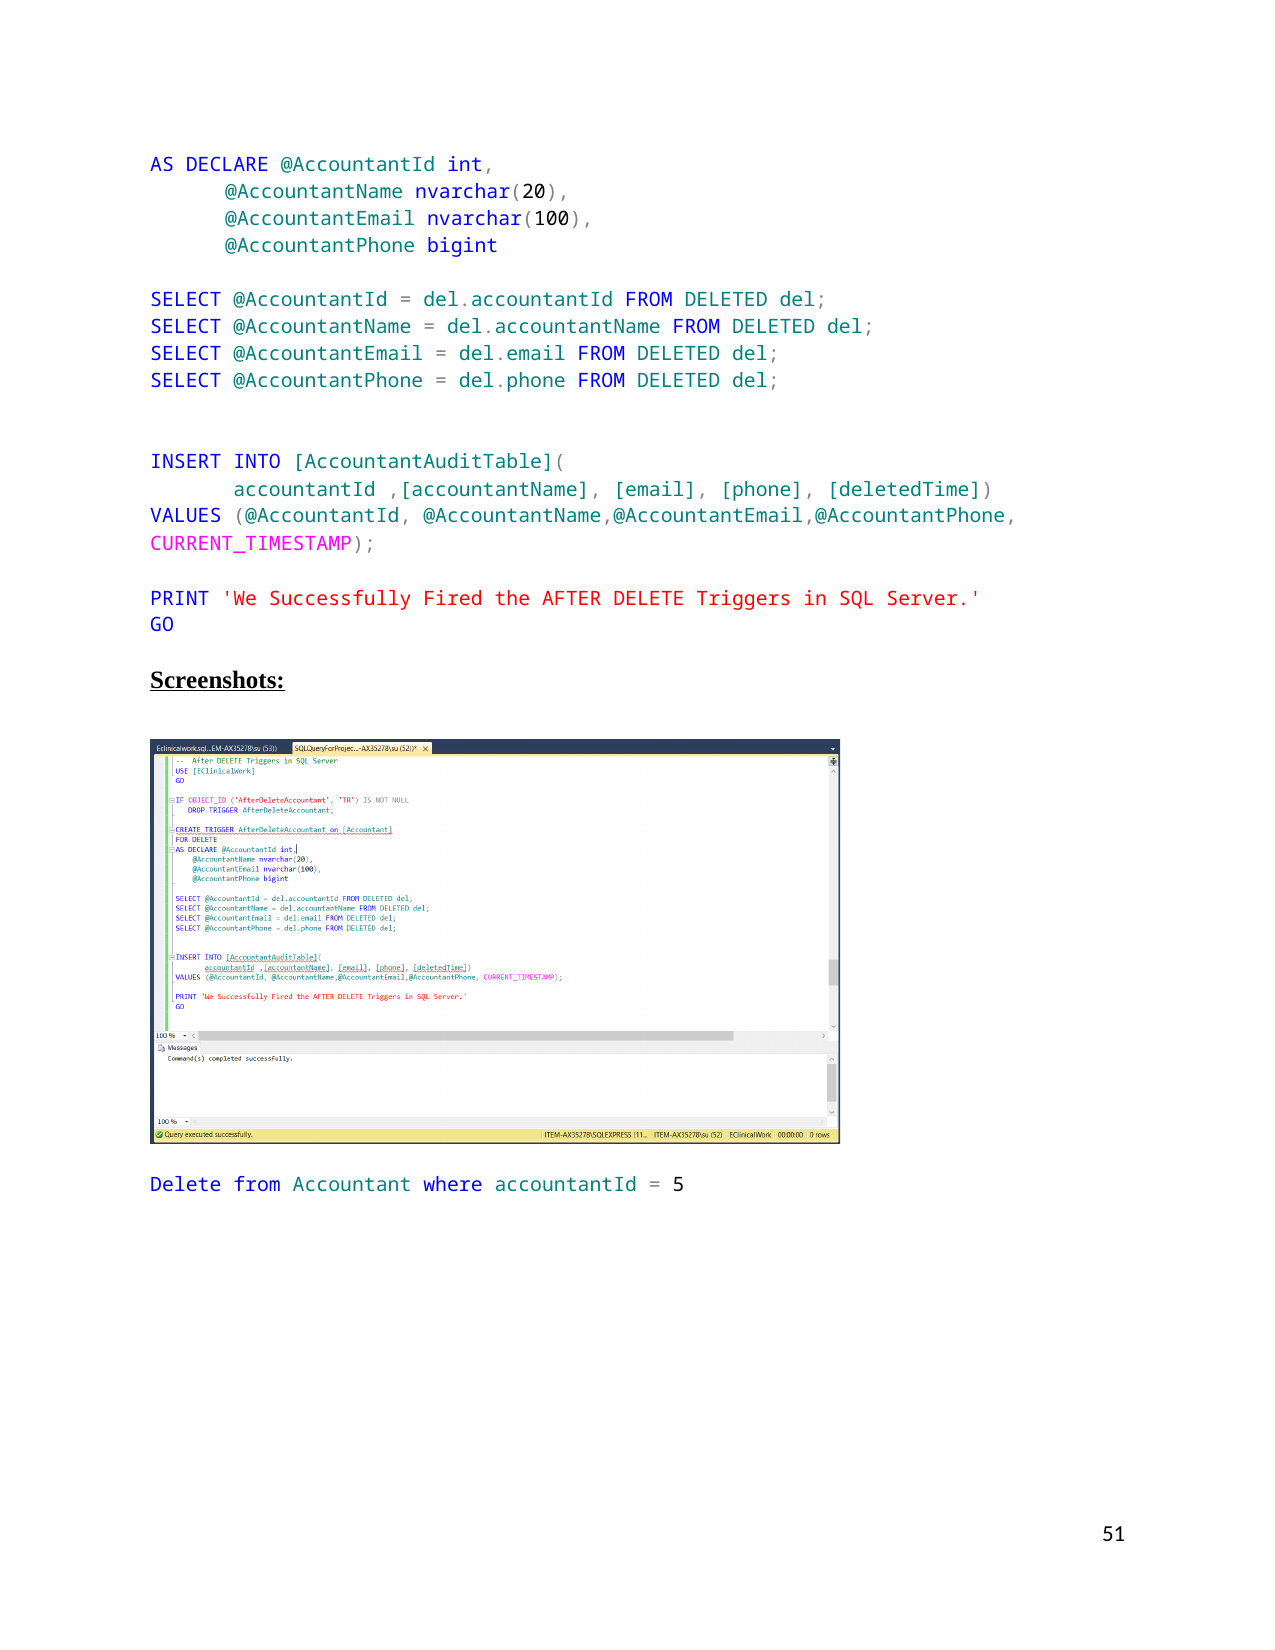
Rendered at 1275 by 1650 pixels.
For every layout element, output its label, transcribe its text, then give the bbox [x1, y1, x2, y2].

text PRINT 'We Successfully Fired the AFTER DELETE Triggers in SQL Server.' [150, 584, 1125, 611]
text @AccountantPhone bigint [150, 231, 1125, 258]
text SELECT @AccountantPhone = del.phone FROM DELETED del; [150, 366, 1125, 393]
text SELECT @AccountantId = del.accountantId FROM DELETED del; [150, 285, 1125, 312]
text Delete from Accountant where accountantId = 5 [150, 1171, 1125, 1198]
text @AccountantEmail nvarchar(100), [150, 204, 1125, 231]
picture [150, 739, 841, 1144]
text SELECT @AccountantName = del.accountantName FROM DELETED del; [150, 312, 1125, 339]
text @AccountantName nvarchar(20), [150, 177, 1125, 204]
text Screenshots: [150, 665, 1125, 693]
text VALUES (@AccountantId, @AccountantName,@AccountantEmail,@AccountantPhone, CURRENT_TIMESTAMP); [150, 502, 1125, 556]
text AS DECLARE @AccountantId int, [150, 150, 1125, 177]
text INSERT INTO [AccountantAuditTable]( [150, 448, 1125, 475]
text accountantId ,[accountantName], [email], [phone], [deletedTime]) [150, 475, 1125, 502]
text GO [150, 611, 1125, 638]
text SELECT @AccountantEmail = del.email FROM DELETED del; [150, 339, 1125, 366]
